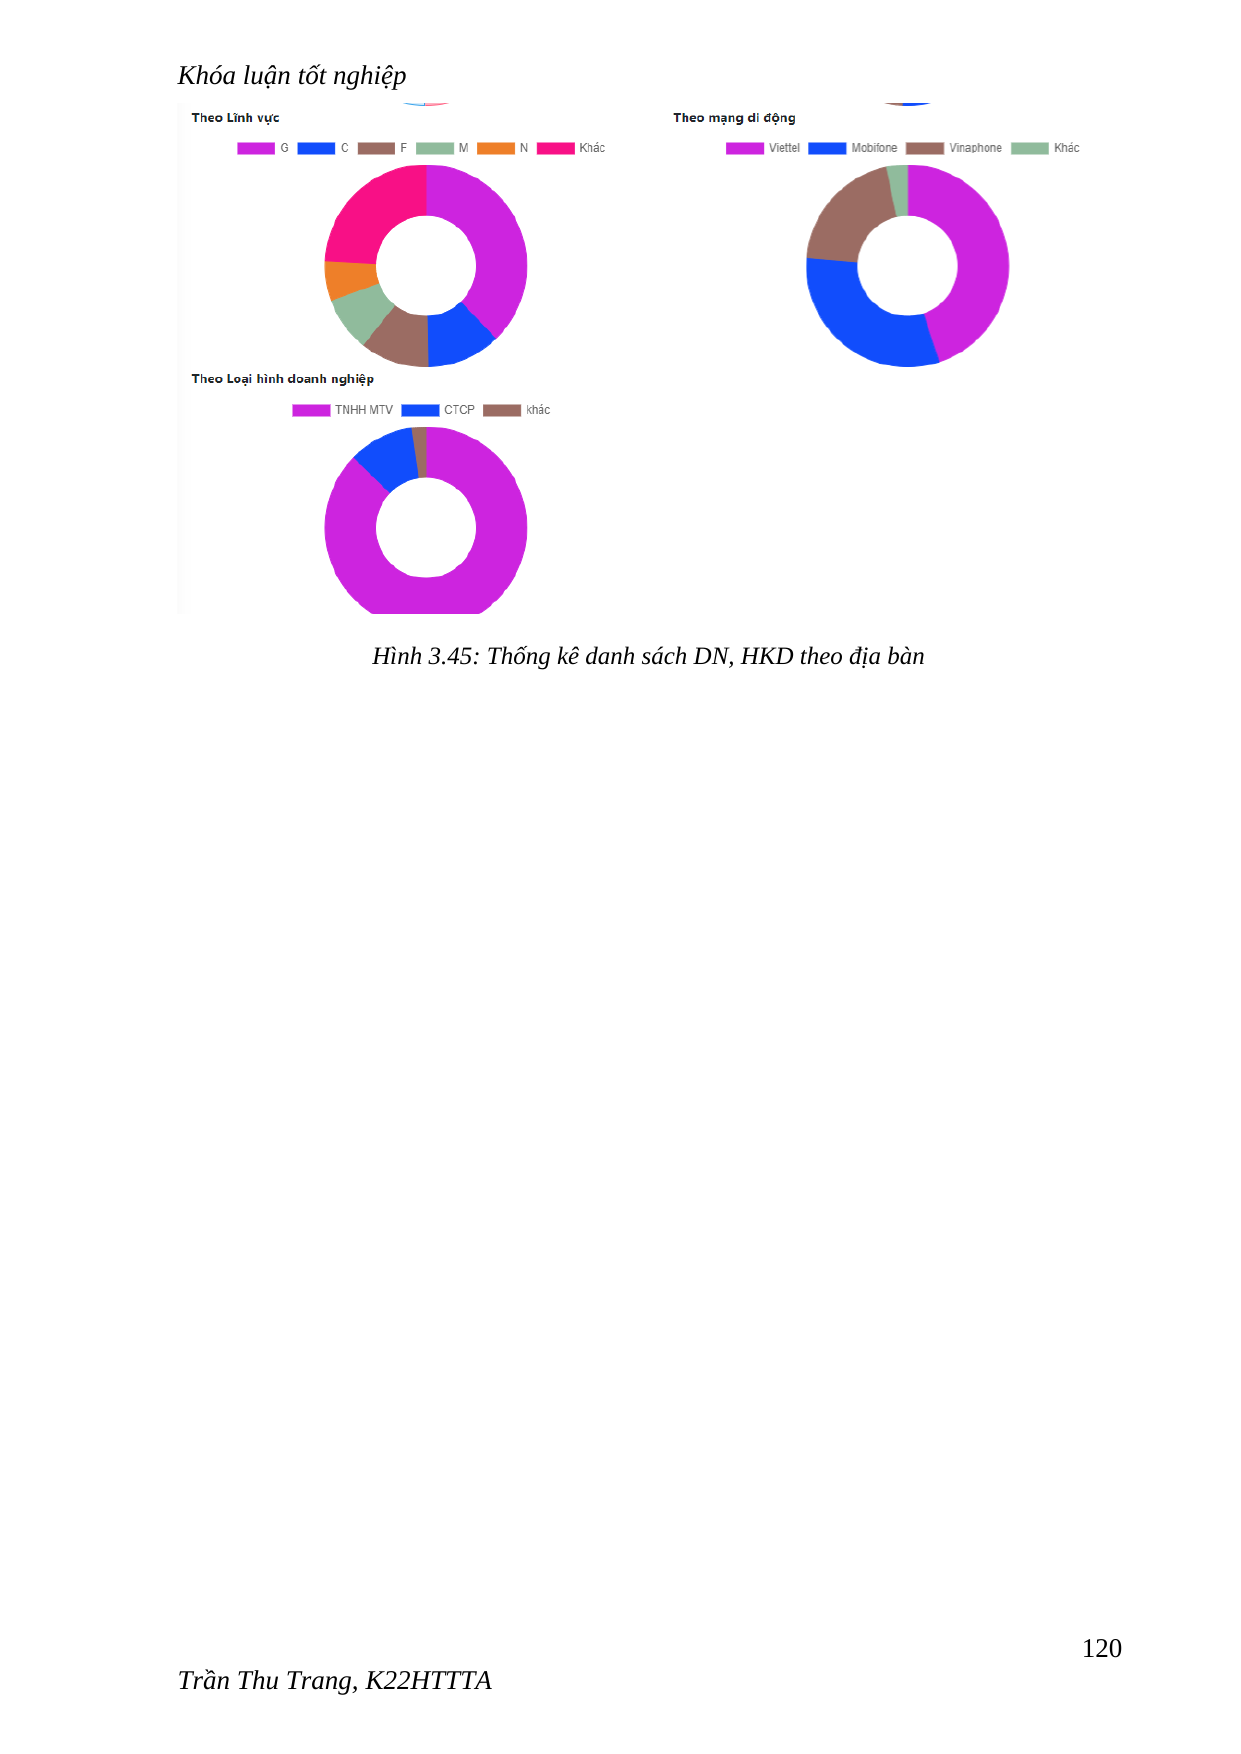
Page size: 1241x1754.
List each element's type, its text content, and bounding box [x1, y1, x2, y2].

picture [177, 103, 1157, 614]
